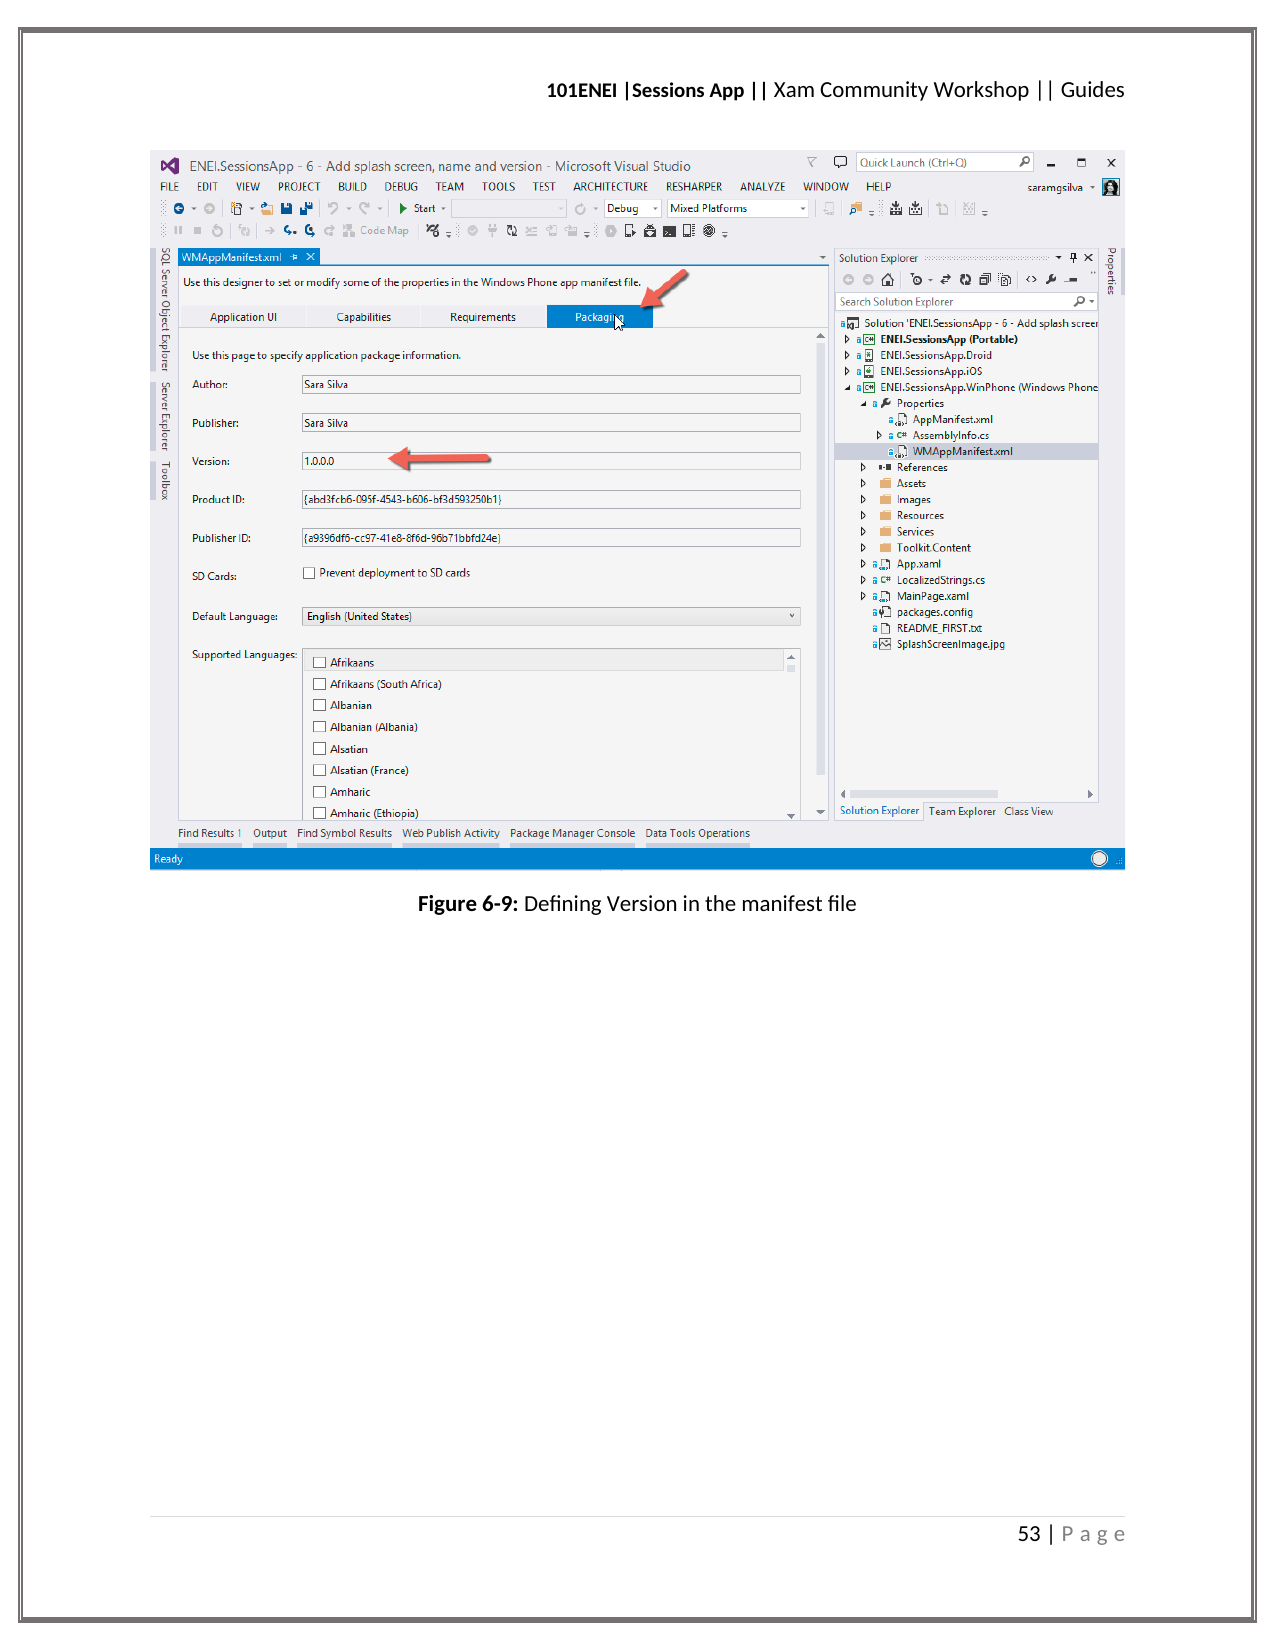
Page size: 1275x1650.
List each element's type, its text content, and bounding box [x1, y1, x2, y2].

picture [150, 150, 1125, 871]
text Figure 6-9: Defining Version in the manifest file [150, 889, 1125, 917]
